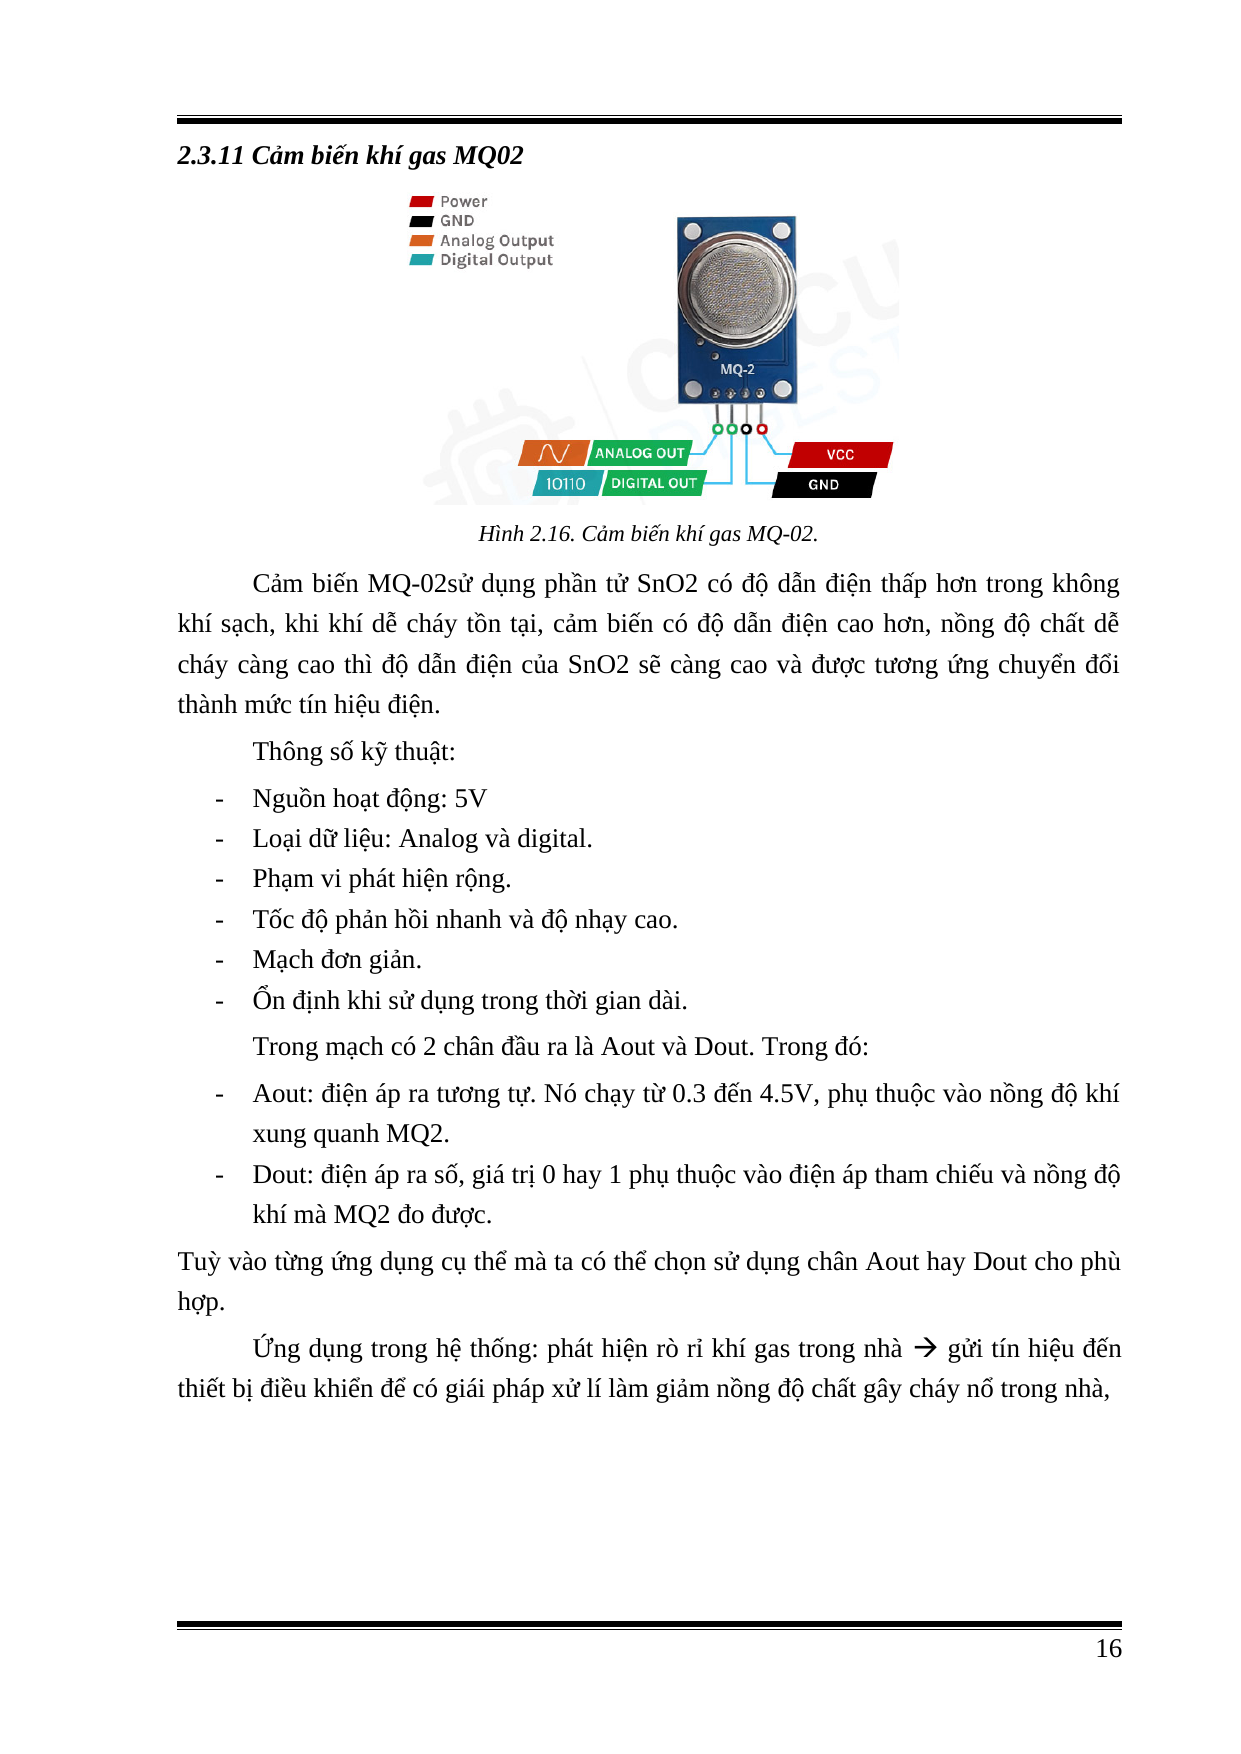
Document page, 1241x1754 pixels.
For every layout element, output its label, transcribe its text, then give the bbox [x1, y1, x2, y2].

list Mạch đơn giản. [215, 943, 1122, 974]
list Dout: điện áp ra số, giá trị 0 hay 1 phụ thuộc vào điện áp tham chiếu và nồng độ khí mà MQ2 đo được. [215, 1158, 1122, 1229]
list Aout: điện áp ra tương tự. Nó chạy từ 0.3 đến 4.5V, phụ thuộc vào nồng độ khí xung quanh MQ2. [215, 1077, 1122, 1149]
list Tốc độ phản hồi nhanh và độ nhạy cao. [215, 903, 1122, 934]
text Trong mạch có 2 chân đầu ra là Aout và Dout. Trong đó: [177, 1030, 1122, 1062]
list Nguồn hoạt động: 5V [215, 782, 1122, 813]
list Loại dữ liệu: Analog và digital. [215, 822, 1122, 853]
list Phạm vi phát hiện rộng. [215, 862, 1122, 894]
text Thông số kỹ thuật: [177, 735, 1122, 766]
subtitle Cảm biến khí gas MQ02 [177, 139, 1122, 171]
list Ổn định khi sử dụng trong thời gian dài. [215, 984, 1122, 1015]
text Cảm biến MQ-02sử dụng phần tử SnO2 có độ dẫn điện thấp hơn trong không khí sạch, khi khí dễ cháy tồn tại, cảm biến có độ dẫn điện cao hơn, nồng độ chất dễ cháy càng cao thì độ dẫn điện của SnO2 sẽ càng cao và được tương ứng chuyển đổi thành mức tín hiệu điện. [177, 567, 1122, 719]
picture [406, 192, 900, 505]
text Ứng dụng trong hệ thống: phát hiện rò rỉ khí gas trong nhà gửi tín hiệu đến thiết bị điều khiển để có giái pháp xử lí làm giảm nồng độ chất gây cháy nổ trong nhà, [177, 1332, 1122, 1404]
text Tuỳ vào từng ứng dụng cụ thể mà ta có thể chọn sử dụng chân Aout hay Dout cho phù hợp. [177, 1245, 1122, 1317]
